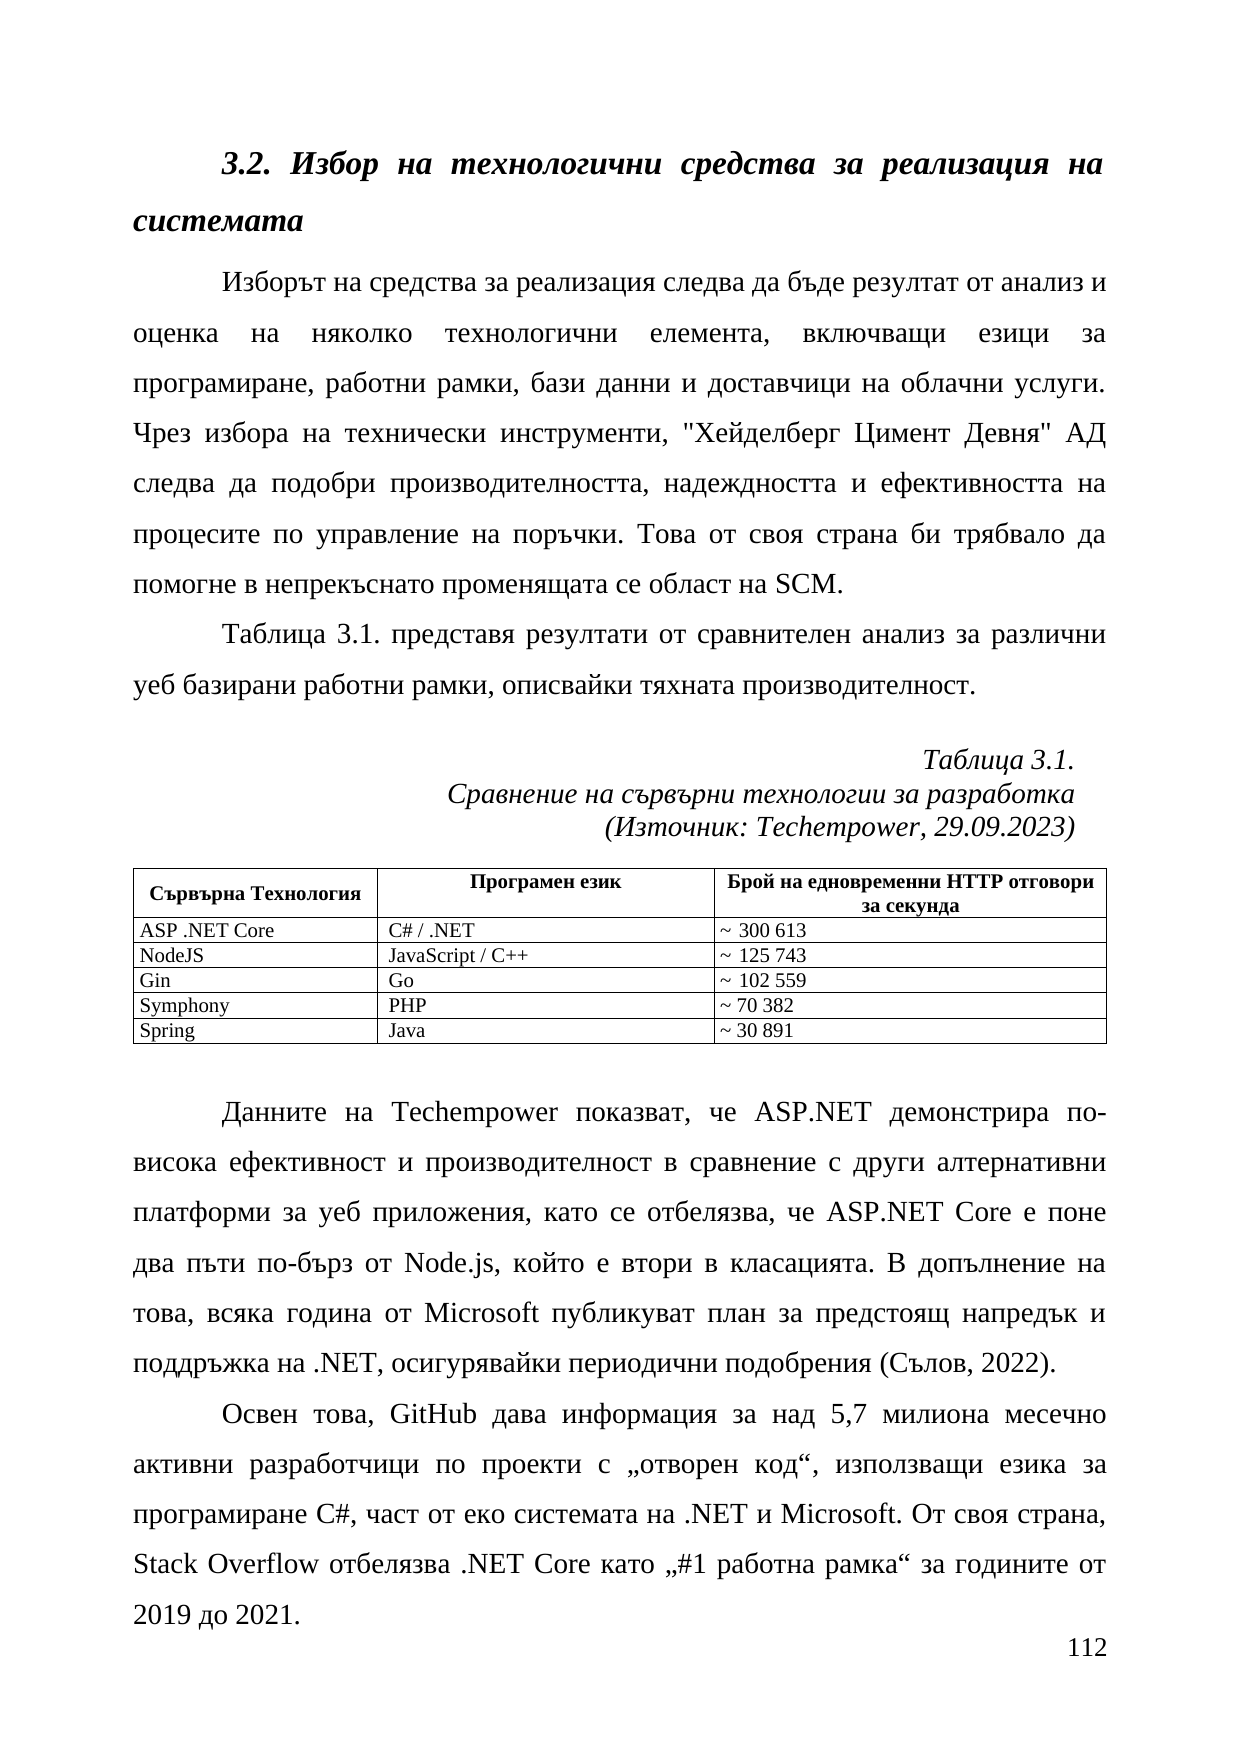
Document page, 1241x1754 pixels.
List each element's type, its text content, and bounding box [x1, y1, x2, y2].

table_cell ~ 125 743 [715, 943, 1106, 967]
table_cell ~ 102 559 [715, 968, 1106, 992]
table_header Програмен език [378, 869, 714, 917]
title Таблица 3.1. Сравнение на сървърни технологии за разработка (Източник: Тechempower, 29.09.2023) [192, 742, 1078, 843]
table_header Брой на едновременни HTTP отговори за секунда [715, 869, 1106, 917]
subtitle 3.2. Избор на технологични средства за реализация на системата [133, 143, 1107, 239]
table_cell ~ 30 891 [715, 1019, 1106, 1042]
table_header Сървърна Технология [134, 869, 377, 917]
text Изборът на средства за реализация следва да бъде резултат от анализ и оценка на няколко технологични елемента, включващи езици за програмиране, работни рамки, бази данни и доставчици на облачни услуги. Чрез избора на технически инструменти, "Хейделберг Цимент Девня" АД следва да подобри производителността, надеждността и ефективността на процесите по управление на поръчки. Това от своя страна би трябвало да помогне в непрекъснато променящата се област на SCM. [133, 264, 1107, 600]
table_cell Symphony [134, 993, 377, 1017]
table_cell NodeJS [134, 943, 377, 967]
table_cell ~ 70 382 [715, 993, 1106, 1017]
table_cell Java [378, 1019, 714, 1042]
table_cell JavaScript / C++ [378, 943, 714, 967]
table_cell Spring [134, 1019, 377, 1042]
table_cell Go [378, 968, 714, 992]
text Таблица 3.1. представя резултати от сравнителен анализ за различни уеб базирани работни рамки, описвайки тяхната производителност. [133, 617, 1107, 700]
table_cell ~ 300 613 [715, 918, 1106, 942]
table_cell PHP [378, 993, 714, 1017]
table_cell C# / .NET [378, 918, 714, 942]
text Освен това, GitHub дава информация за над 5,7 милиона месечно активни разработчици по проекти с „отворен код“, използващи езика за програмиране C#, част от еко системата на .NET и Microsoft. От своя страна, Stack Overflow отбелязва .NET Core като „#1 работна рамка“ за годините от 2019 до 2021. [133, 1396, 1107, 1631]
table_cell Gin [134, 968, 377, 992]
text Данните на Techempower показват, че ASP.NET демонстрира по-висока ефективност и производителност в сравнение с други алтернативни платформи за уеб приложения, като се отбелязва, че ASP.NET Core е поне два пъти по-бърз от Node.js, който е втори в класацията. В допълнение на това, всяка година от Microsoft публикуват план за предстоящ напредък и поддръжка на .NET, осигурявайки периодични подобрения (Сълов, 2022). [133, 1094, 1107, 1379]
table_cell ASP .NET Core [134, 918, 377, 942]
